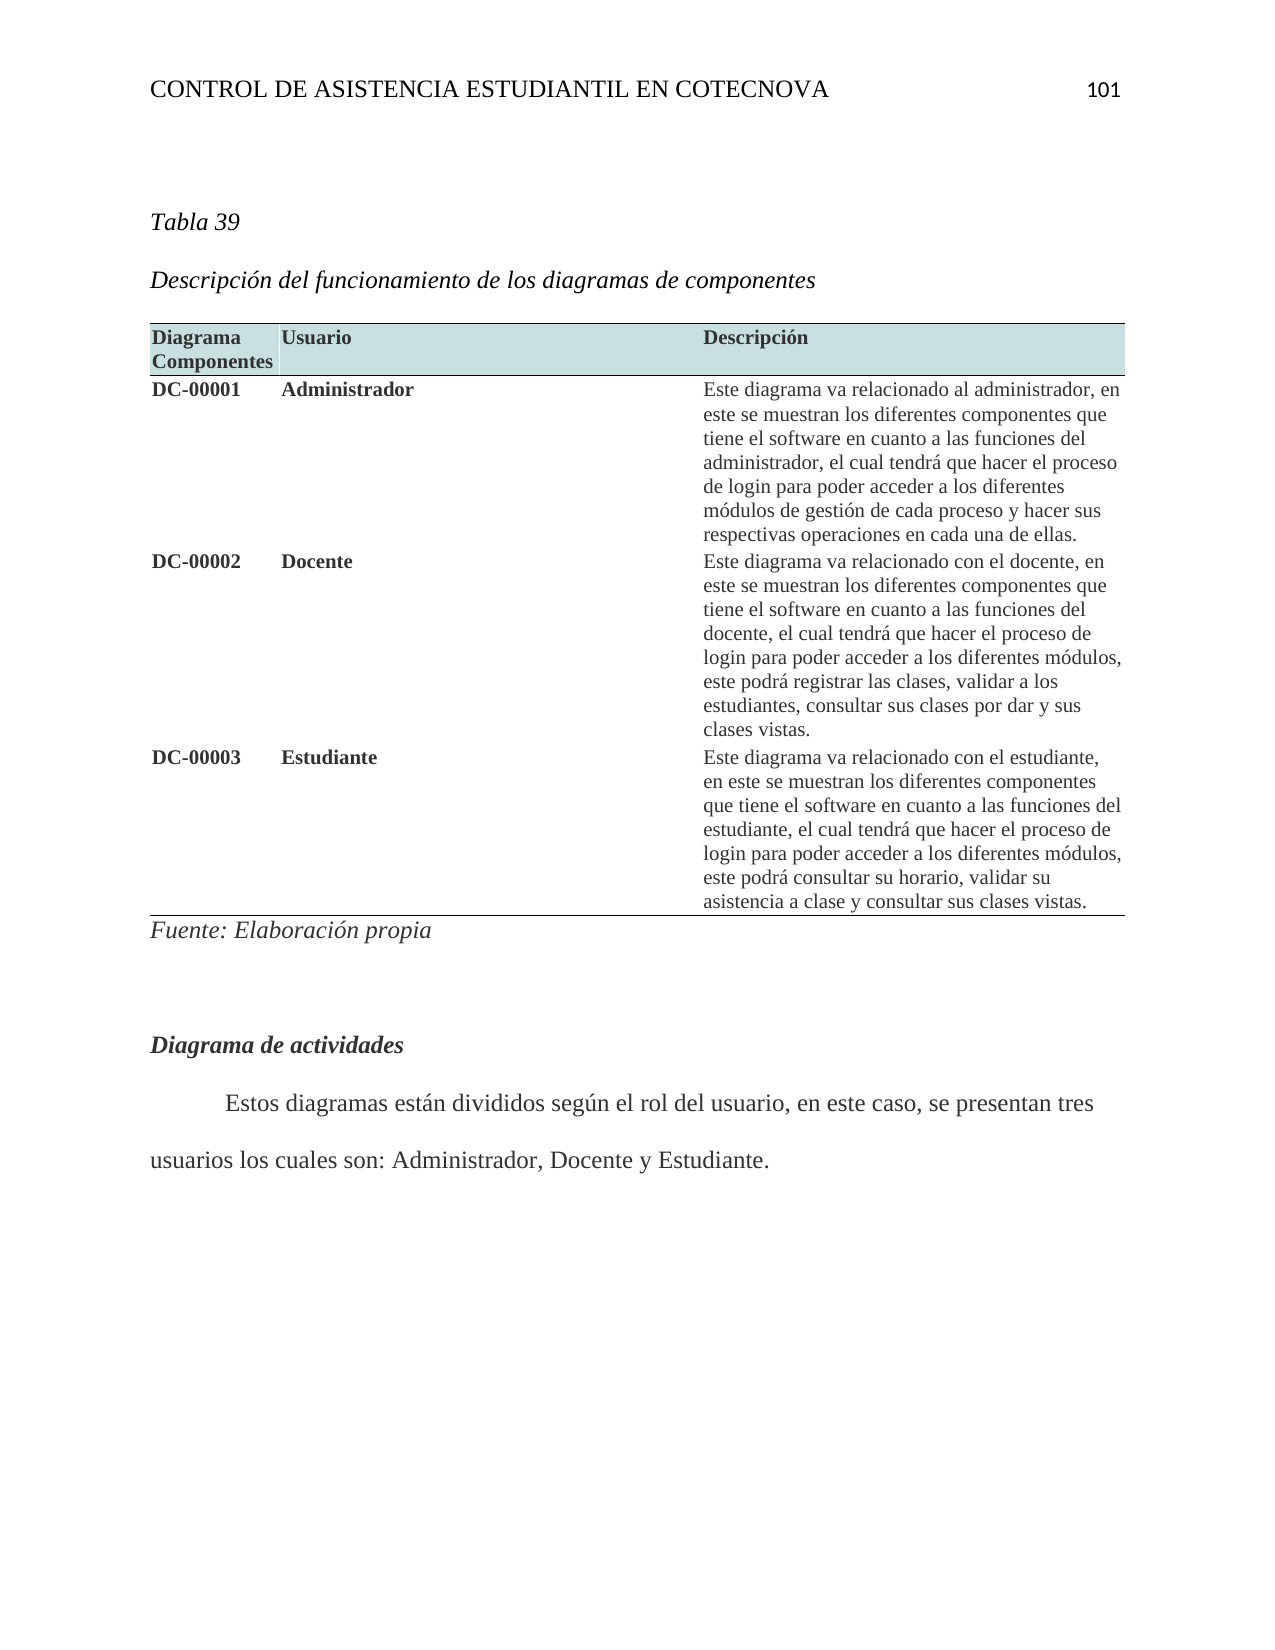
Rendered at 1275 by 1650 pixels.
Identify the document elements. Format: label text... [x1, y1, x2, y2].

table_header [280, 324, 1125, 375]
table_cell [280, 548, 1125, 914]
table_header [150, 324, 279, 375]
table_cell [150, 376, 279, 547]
subtitle Diagrama de actividades [150, 1031, 1125, 1059]
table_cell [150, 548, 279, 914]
text Fuente: Elaboración propia [150, 916, 1125, 944]
text Estos diagramas están divididos según el rol del usuario, en este caso, se presentan tres usuarios los cuales son: Administrador, Docente y Estudiante. [150, 1088, 1125, 1174]
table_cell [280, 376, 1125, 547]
